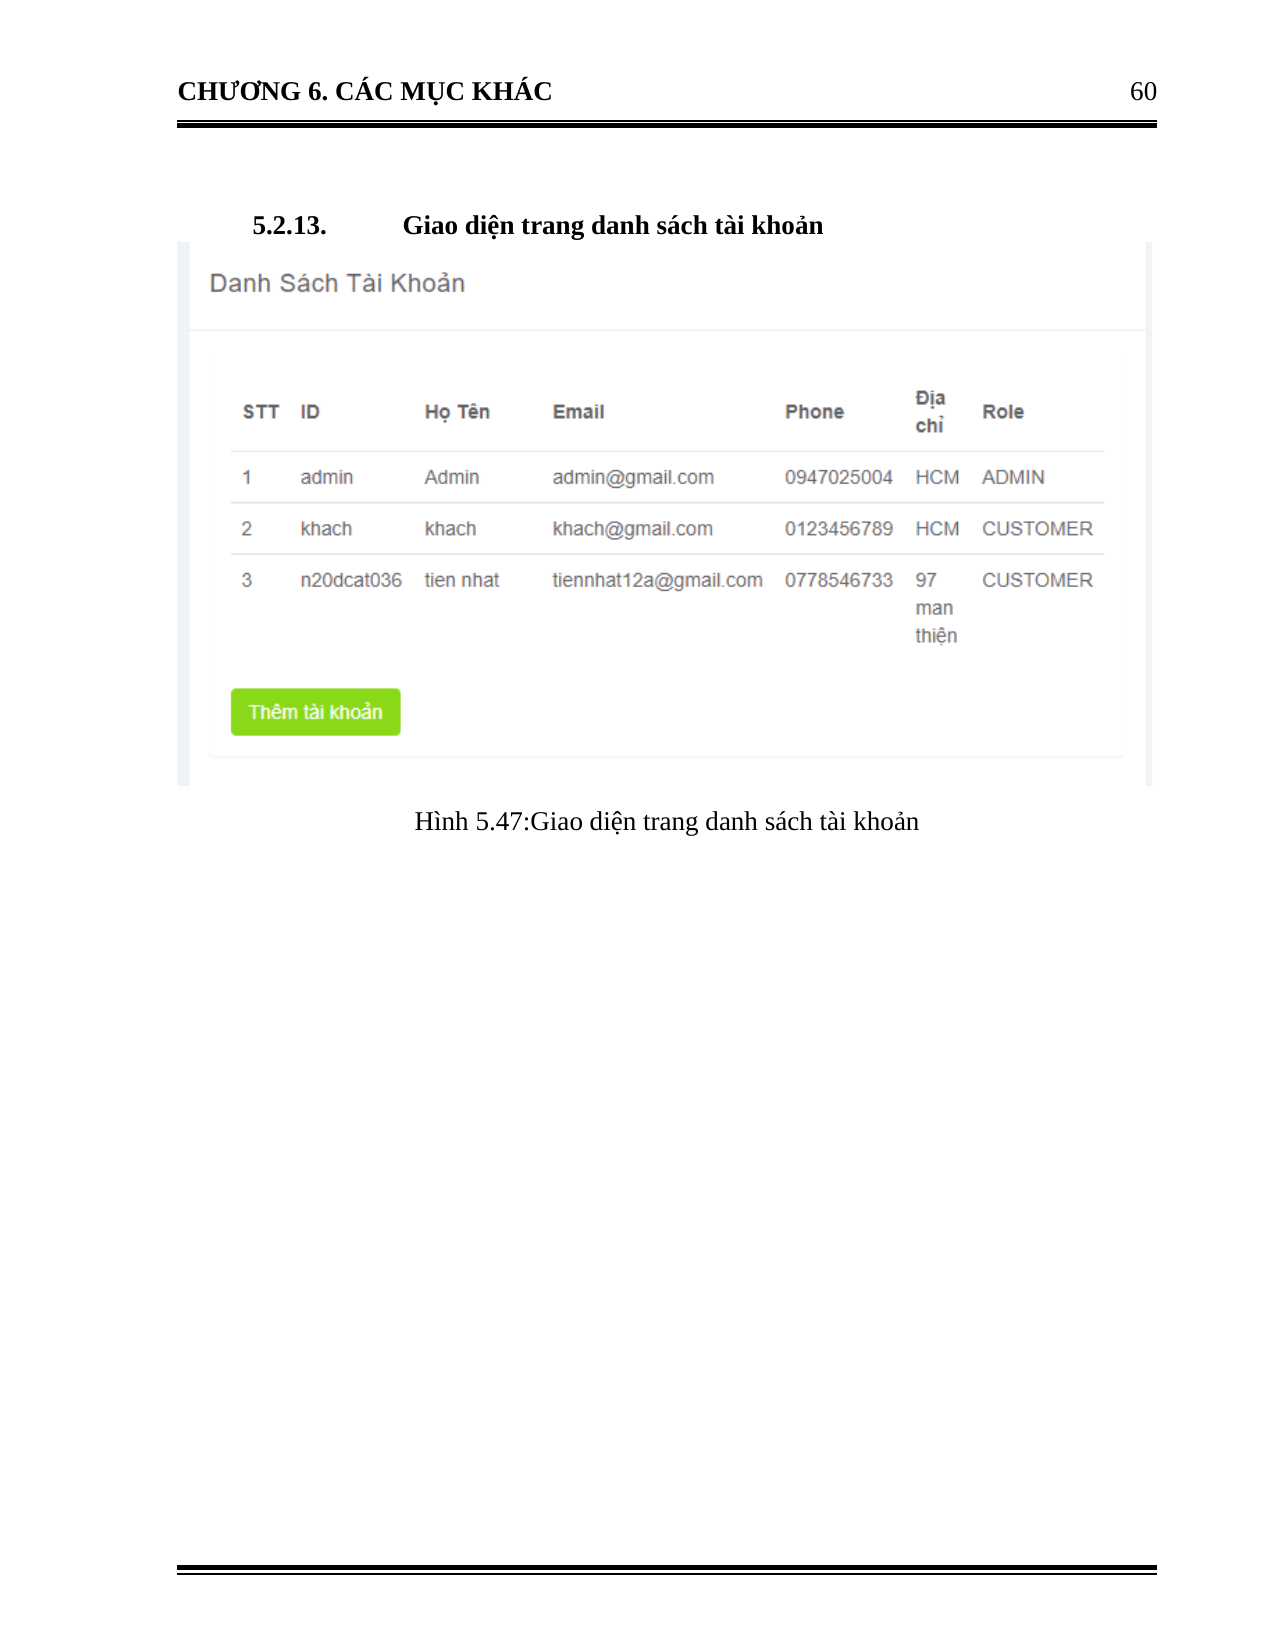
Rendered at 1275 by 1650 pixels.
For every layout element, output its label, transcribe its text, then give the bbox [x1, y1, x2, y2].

subtitle Giao diện trang danh sách tài khoản [252, 209, 1157, 240]
picture [177, 242, 1153, 786]
